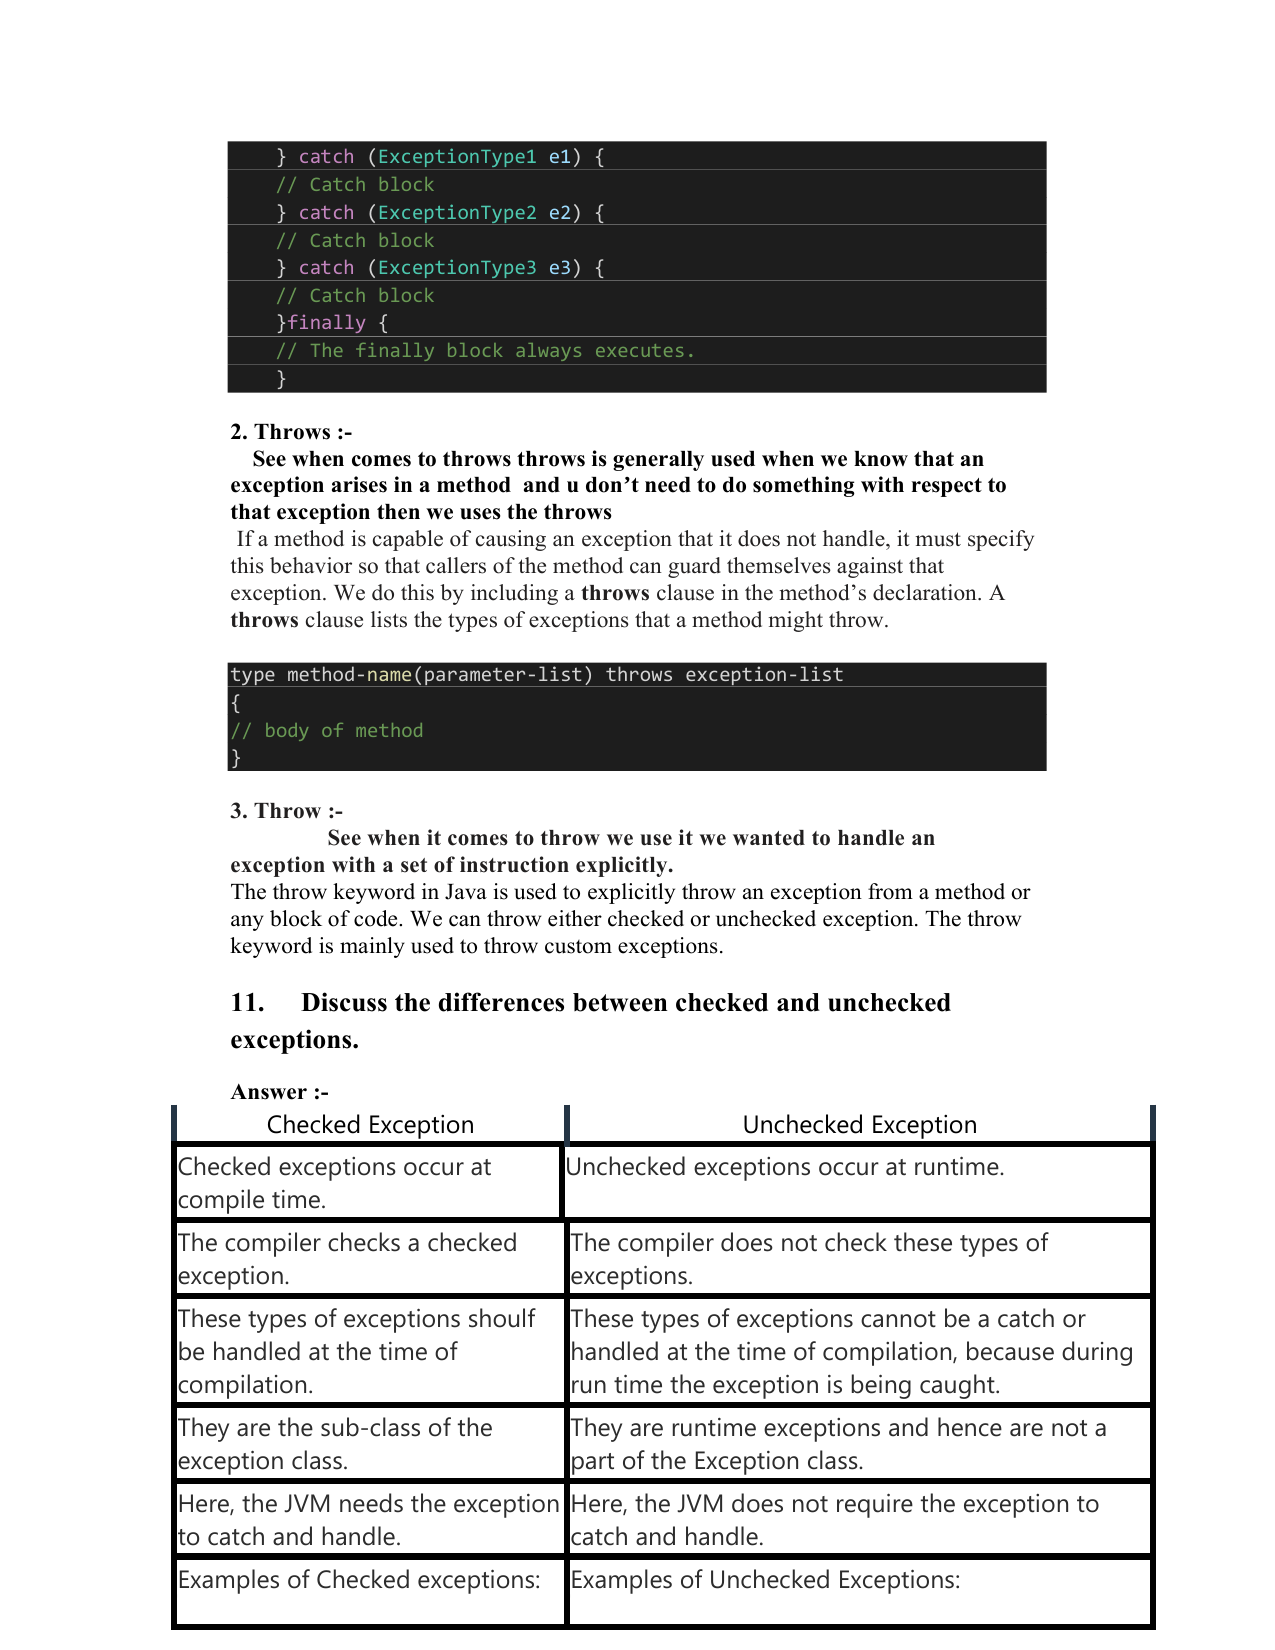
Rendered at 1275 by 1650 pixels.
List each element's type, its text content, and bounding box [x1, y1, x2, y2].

table_cell Unchecked exceptions occur at runtime. [565, 1147, 1150, 1217]
text type method-name(parameter-list) throws exception-list { [230, 663, 852, 714]
text The throw keyword in Java is used to explicitly throw an exception from a method or any block of code. We can throw either checked or unchecked exception. The throw keyword is mainly used to throw custom exceptions. [230, 878, 1042, 959]
text See when comes to throws throws is generally used when we know that an exception arises in a method and u don’t need to do something with respect to that exception then we uses the throws [230, 444, 1037, 525]
table_cell Here, the JVM does not require the exception to catch and handle. [570, 1484, 1150, 1553]
table_cell Checked exceptions occur at compile time. [177, 1147, 559, 1217]
table_header Checked Exception [177, 1105, 564, 1141]
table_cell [570, 1560, 1150, 1624]
text // body of method } [230, 718, 434, 770]
text } catch (ExceptionType3 e3) { // Catch block [275, 256, 614, 307]
table_cell They are runtime exceptions and hence are not a part of the Exception class. [570, 1408, 1150, 1477]
table_cell The compiler checks a checked exception. [177, 1223, 564, 1293]
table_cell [177, 1560, 564, 1624]
text } catch (ExceptionType1 e1) { // Catch block [275, 145, 614, 197]
text See when it comes to throw we use it we wanted to handle an exception with a set of instruction explicitly. [230, 824, 1042, 878]
table_header Unchecked Exception [570, 1105, 1150, 1141]
text 2. Throws :- [230, 418, 1037, 444]
text // The finally block always executes. } [275, 338, 705, 391]
text If a method is capable of causing an exception that it does not handle, it must specify this behavior so that callers of the method can guard themselves against that exception. We do this by including a throws clause in the method’s declaration. A throws clause lists the types of exceptions that a method might throw. [230, 525, 1037, 632]
table_cell They are the sub-class of the exception class. [177, 1408, 564, 1477]
table_cell The compiler does not check these types of exceptions. [570, 1223, 1150, 1293]
text } catch (ExceptionType2 e2) { // Catch block [275, 200, 614, 252]
table_cell These types of exceptions shoulf be handled at the time of compilation. [177, 1299, 564, 1402]
text }finally { [275, 311, 1188, 335]
table_cell Here, the JVM needs the exception to catch and handle. [177, 1484, 564, 1553]
text 11. Discuss the differences between checked and unchecked exceptions. [230, 986, 959, 1054]
text 3. Throw :- [230, 797, 1042, 823]
table_cell These types of exceptions cannot be a catch or handled at the time of compilation, because during run time the exception is being caught. [570, 1299, 1150, 1402]
text Answer :- [230, 1078, 1188, 1104]
